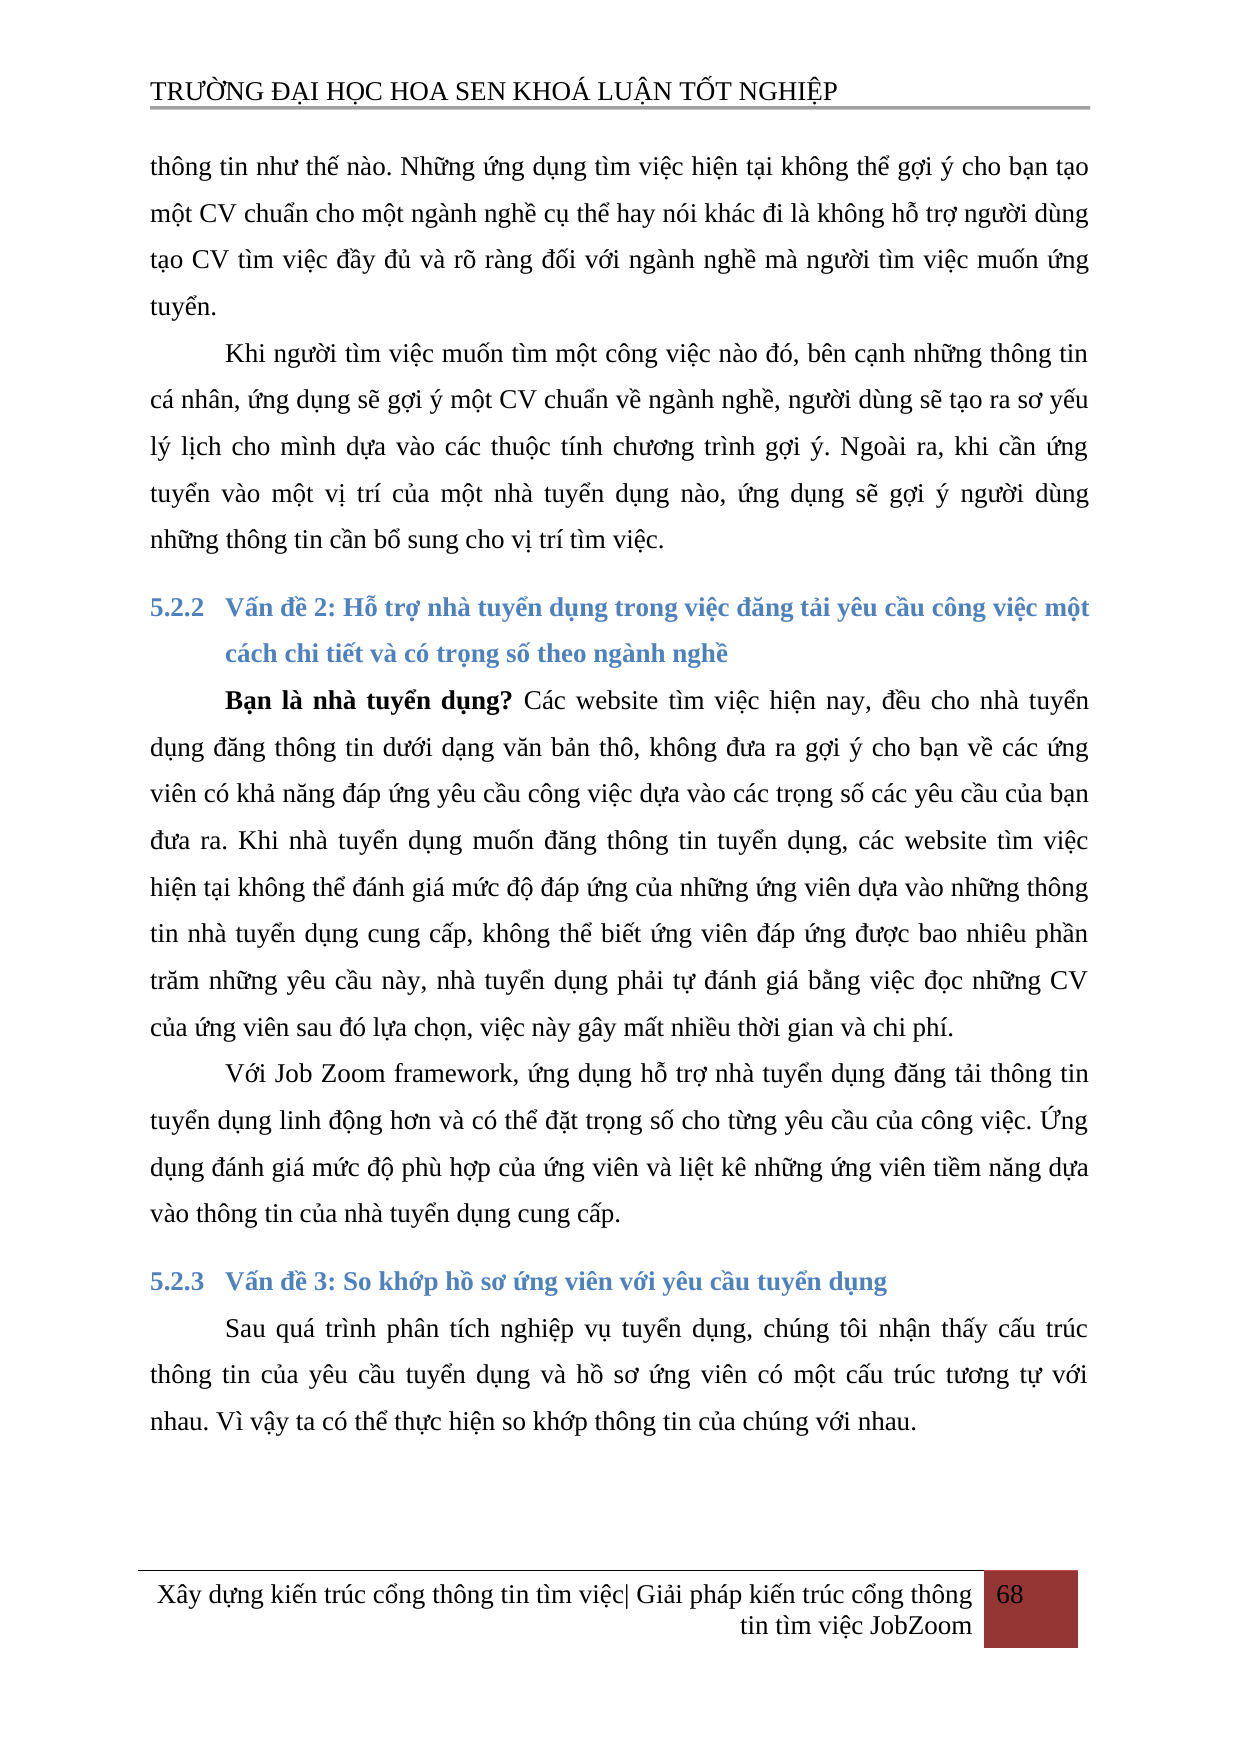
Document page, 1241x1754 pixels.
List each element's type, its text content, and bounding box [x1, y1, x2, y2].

subtitle Vấn đề 3: So khớp hồ sơ ứng viên với yêu cầu tuyển dụng [150, 1265, 1090, 1296]
list Khi người tìm việc muốn tìm một công việc nào đó, bên cạnh những thông tin cá nhân, ứng dụng sẽ gợi ý một CV chuẩn về ngành nghề, người dùng sẽ tạo ra sơ yếu lý lịch cho mình dựa vào các thuộc tính chương trình gợi ý. Ngoài ra, khi cần ứng tuyển vào một vị trí của một nhà tuyển dụng nào, ứng dụng sẽ gợi ý người dùng những thông tin cần bổ sung cho vị trí tìm việc. [150, 337, 1090, 554]
list Với Job Zoom framework, ứng dụng hỗ trợ nhà tuyển dụng đăng tải thông tin tuyển dụng linh động hơn và có thể đặt trọng số cho từng yêu cầu của công việc. Ứng dụng đánh giá mức độ phù hợp của ứng viên và liệt kê những ứng viên tiềm năng dựa vào thông tin của nhà tuyển dụng cung cấp. [150, 1057, 1090, 1229]
subtitle Vấn đề 2: Hỗ trợ nhà tuyển dụng trong việc đăng tải yêu cầu công việc một cách chi tiết và có trọng số theo ngành nghề [150, 591, 1090, 669]
text Sau quá trình phân tích nghiệp vụ tuyển dụng, chúng tôi nhận thấy cấu trúc thông tin của yêu cầu tuyển dụng và hồ sơ ứng viên có một cấu trúc tương tự với nhau. Vì vậy ta có thể thực hiện so khớp thông tin của chúng với nhau. [150, 1312, 1090, 1436]
list Bạn là nhà tuyển dụng? Các website tìm việc hiện nay, đều cho nhà tuyển dụng đăng thông tin dưới dạng văn bản thô, không đưa ra gợi ý cho bạn về các ứng viên có khả năng đáp ứng yêu cầu công việc dựa vào các trọng số các yêu cầu của bạn đưa ra. Khi nhà tuyển dụng muốn đăng thông tin tuyển dụng, các website tìm việc hiện tại không thể đánh giá mức độ đáp ứng của những ứng viên dựa vào những thông tin nhà tuyển dụng cung cấp, không thể biết ứng viên đáp ứng được bao nhiêu phần trăm những yêu cầu này, nhà tuyển dụng phải tự đánh giá bằng việc đọc những CV của ứng viên sau đó lựa chọn, việc này gây mất nhiều thời gian và chi phí. [150, 684, 1090, 1042]
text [150, 150, 1090, 321]
